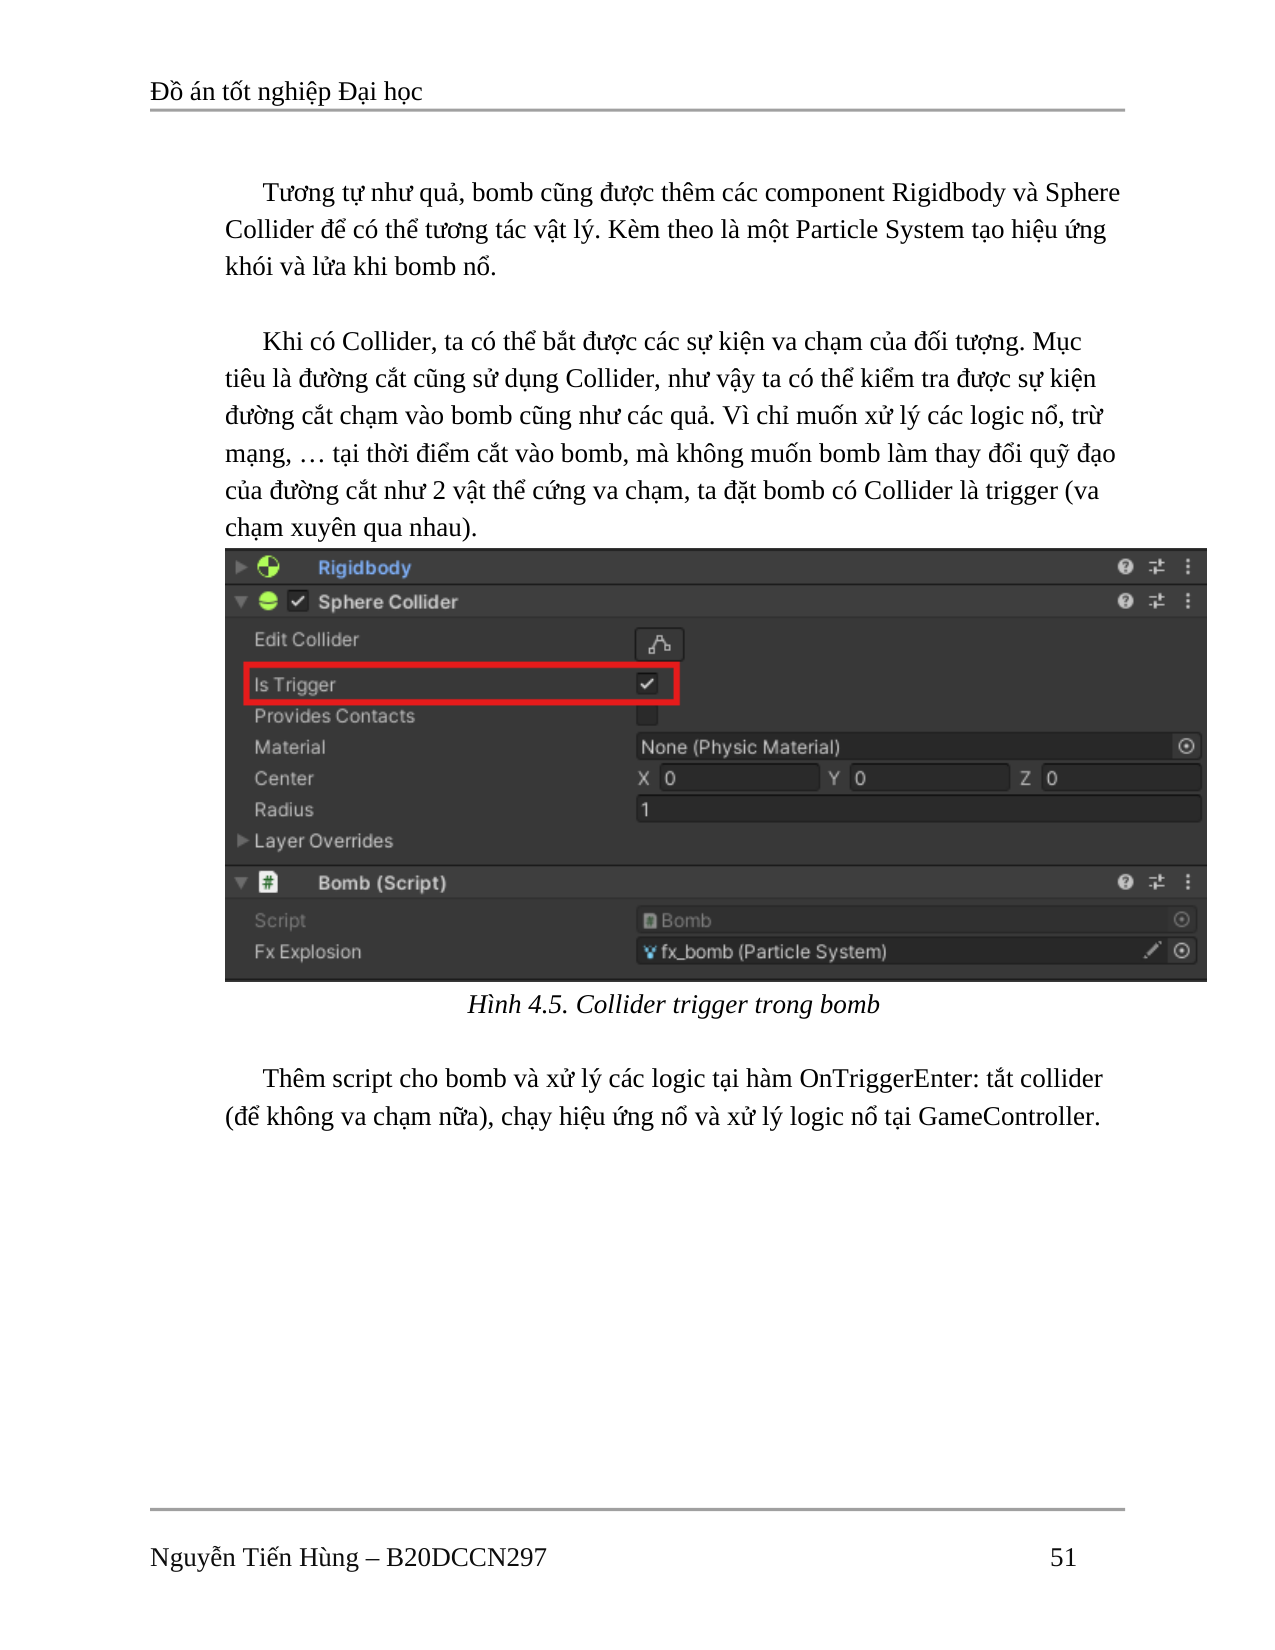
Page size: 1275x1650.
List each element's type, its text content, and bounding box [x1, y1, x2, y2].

text Hình 4.5. Collider trigger trong bomb [225, 988, 1125, 1019]
picture [225, 548, 1207, 982]
text Thêm script cho bomb và xử lý các logic tại hàm OnTriggerEnter: tắt collider (để không va chạm nữa), chạy hiệu ứng nổ và xử lý logic nổ tại GameController. [225, 1063, 1125, 1131]
text Tương tự như quả, bomb cũng được thêm các component Rigidbody và Sphere Collider để có thể tương tác vật lý. Kèm theo là một Particle System tạo hiệu ứng khói và lửa khi bomb nổ. [225, 176, 1125, 281]
text Khi có Collider, ta có thể bắt được các sự kiện va chạm của đối tượng. Mục tiêu là đường cắt cũng sử dụng Collider, như vậy ta có thể kiểm tra được sự kiện đường cắt chạm vào bomb cũng như các quả. Vì chỉ muốn xử lý các logic nổ, trừ mạng, … tại thời điểm cắt vào bomb, mà không muốn bomb làm thay đổi quỹ đạo của đường cắt như 2 vật thể cứng va chạm, ta đặt bomb có Collider là trigger (va chạm xuyên qua nhau). [225, 325, 1125, 542]
